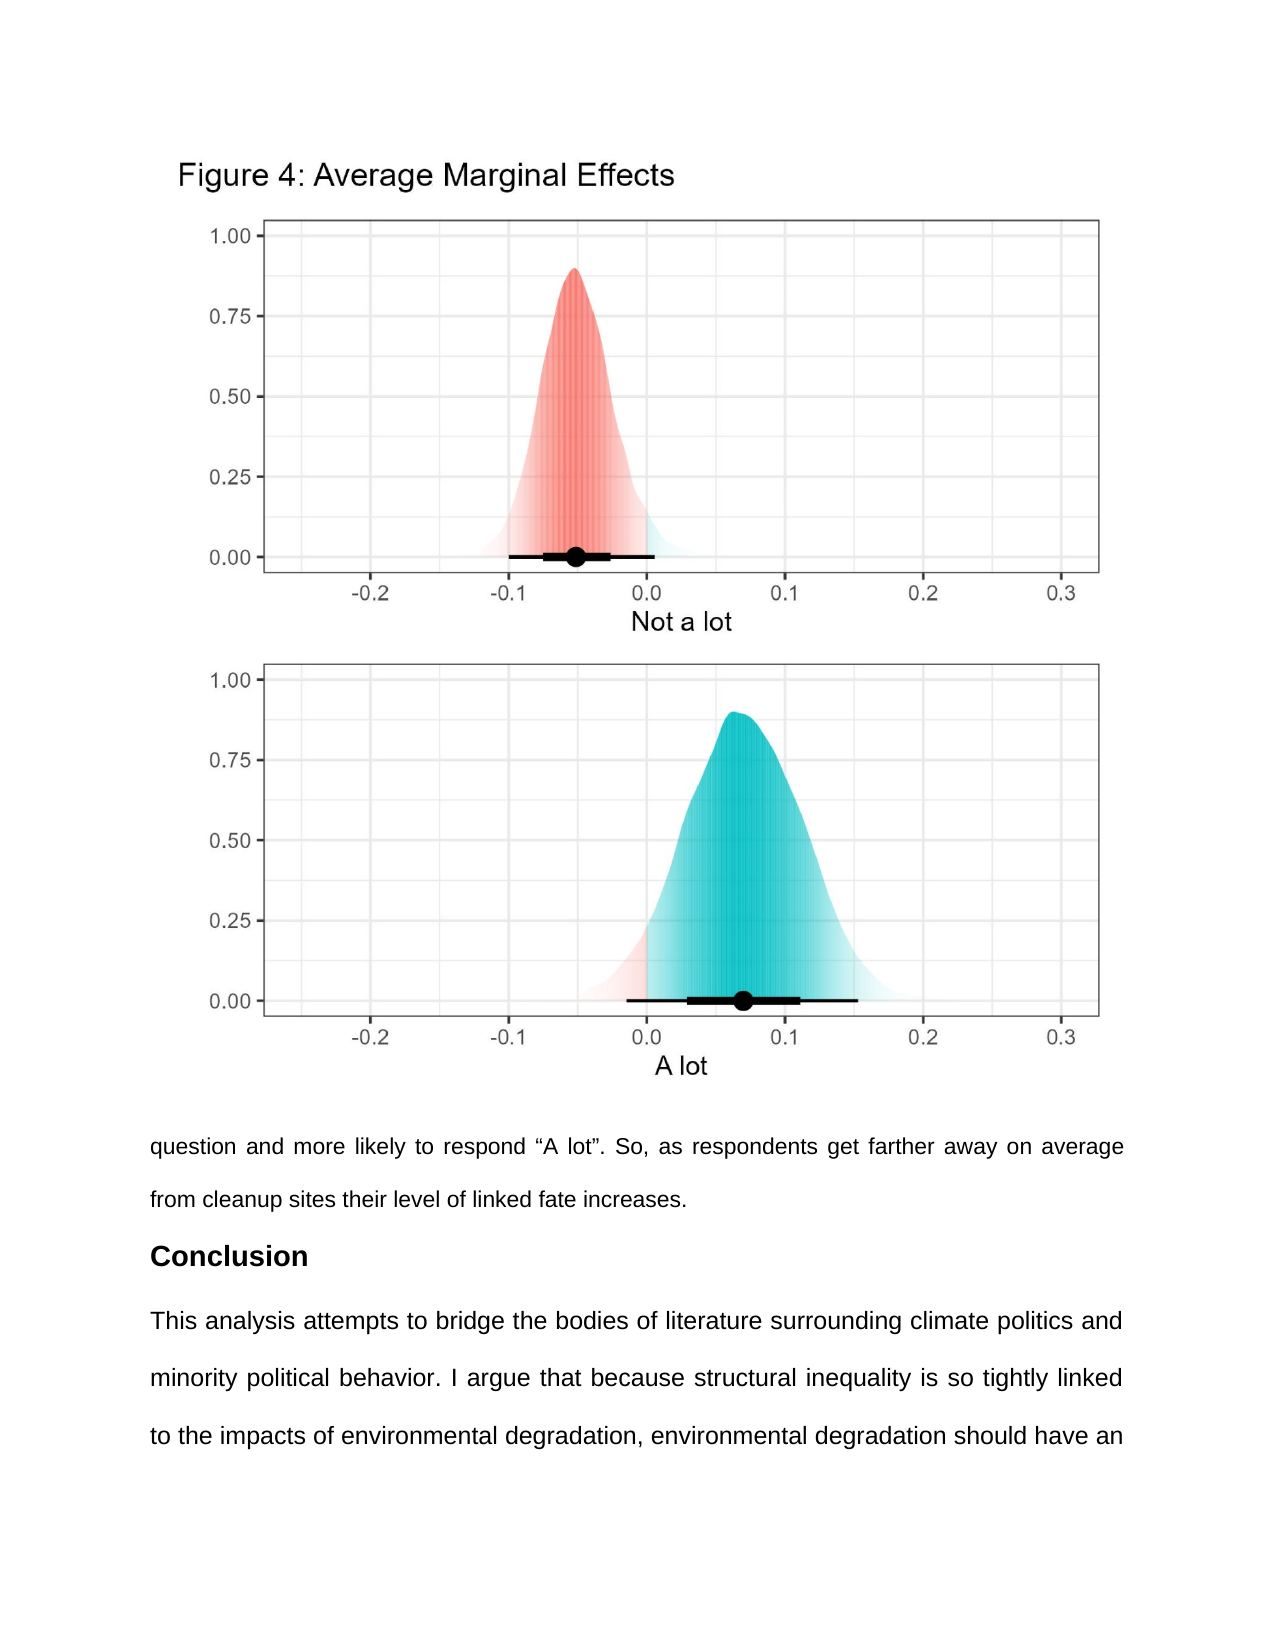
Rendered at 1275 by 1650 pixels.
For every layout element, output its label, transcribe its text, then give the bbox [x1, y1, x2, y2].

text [150, 1306, 1125, 1449]
text The results of this analysis indicate that change in proximity to EPA superfund locations over time does impact levels of linked fate. Figure 4 shows the change in probability for each of the potential outcomes when jointly manipulating both Time and Proximity; more plainly, the change in probability of each response if every respondent increased 1 unit in Proximity between 2016 and 2020. Recall, Proximity is modeled as the logged mean distance to all superfund sites in a given state. As we can see in Figure 4, as the Proximity term increases respondents are less likely to respond “Not a lot” to the linked fate question and more likely to respond “A lot”. So, as respondents get farther away on average from cleanup sites their level of linked fate increases. [150, 1107, 1125, 1212]
picture [150, 150, 1125, 1107]
text Conclusion [150, 1238, 1125, 1272]
